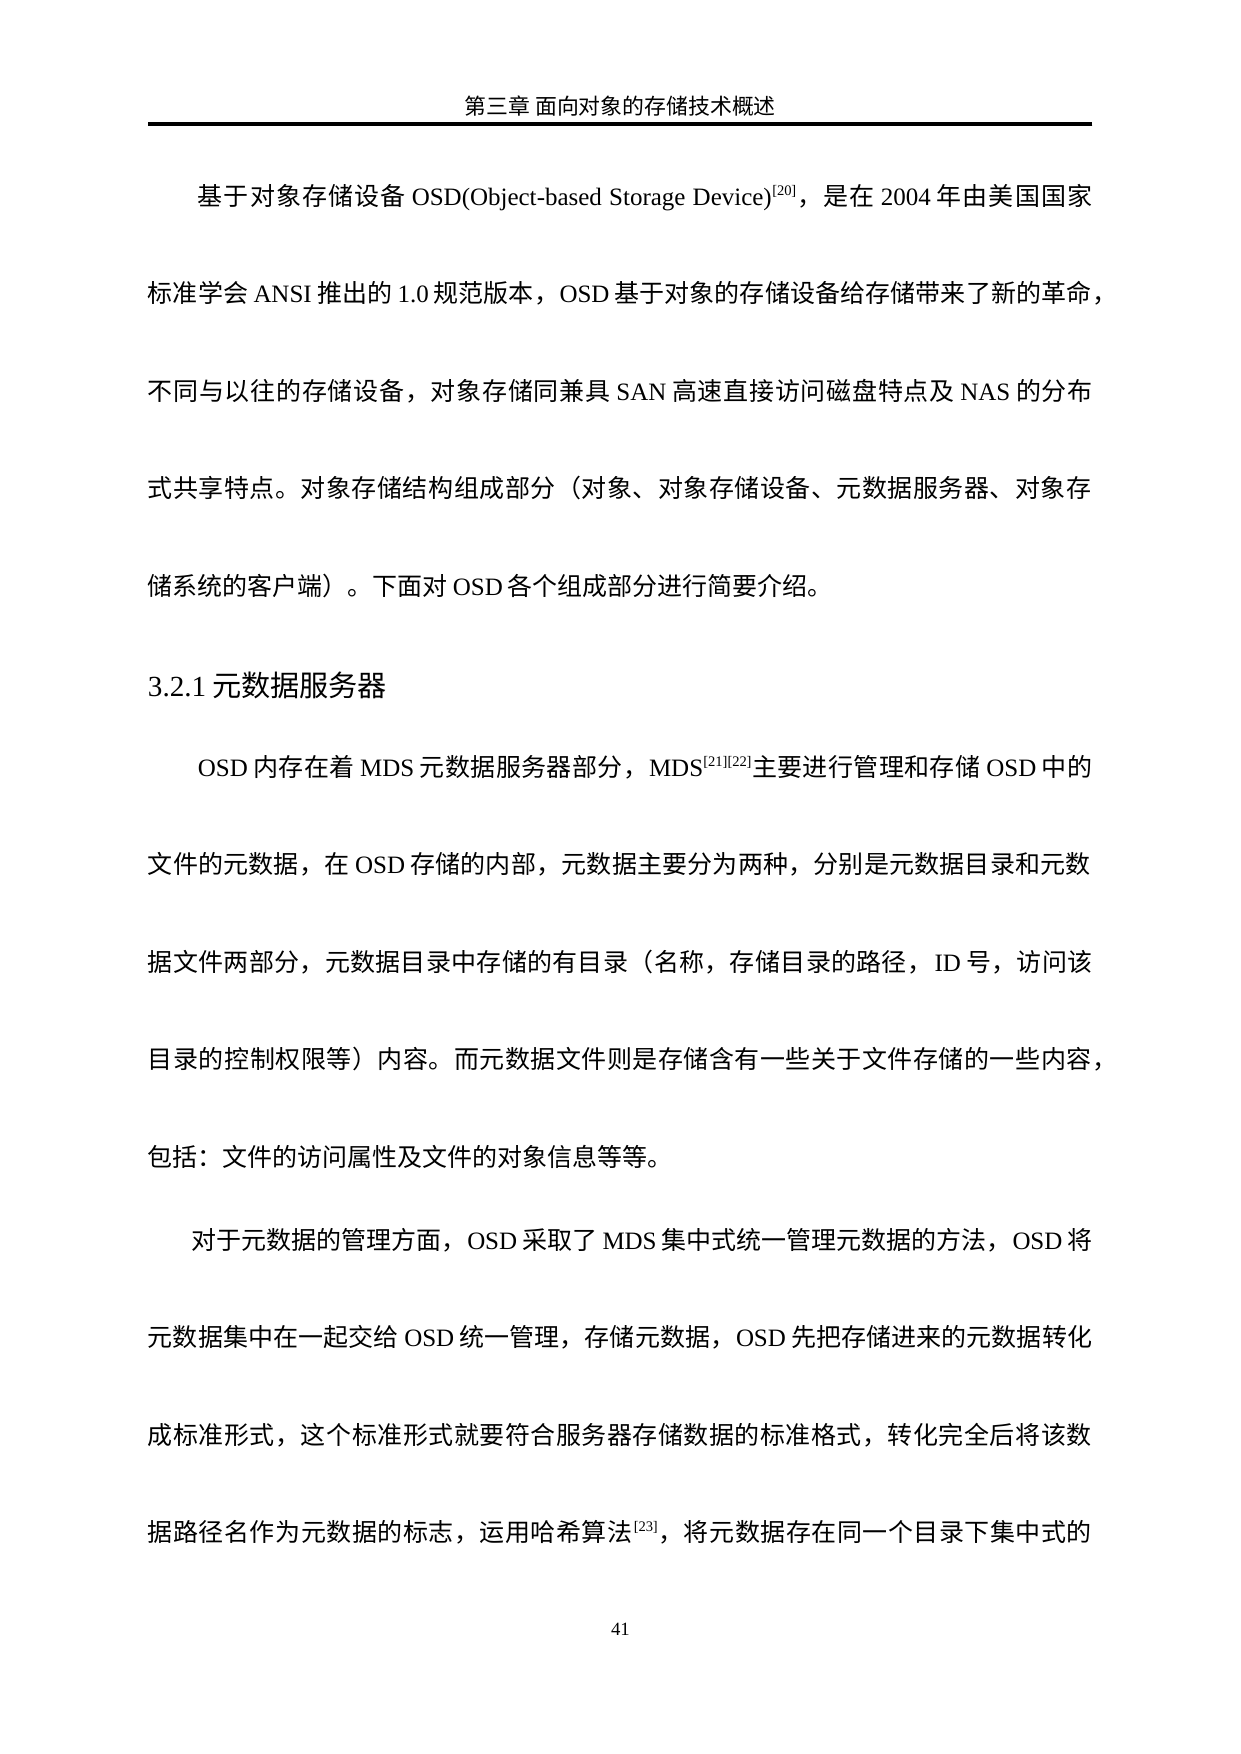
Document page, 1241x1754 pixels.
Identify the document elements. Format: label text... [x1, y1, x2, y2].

subtitle 3.2.1元数据服务器 [148, 651, 1092, 716]
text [148, 1206, 1092, 1563]
